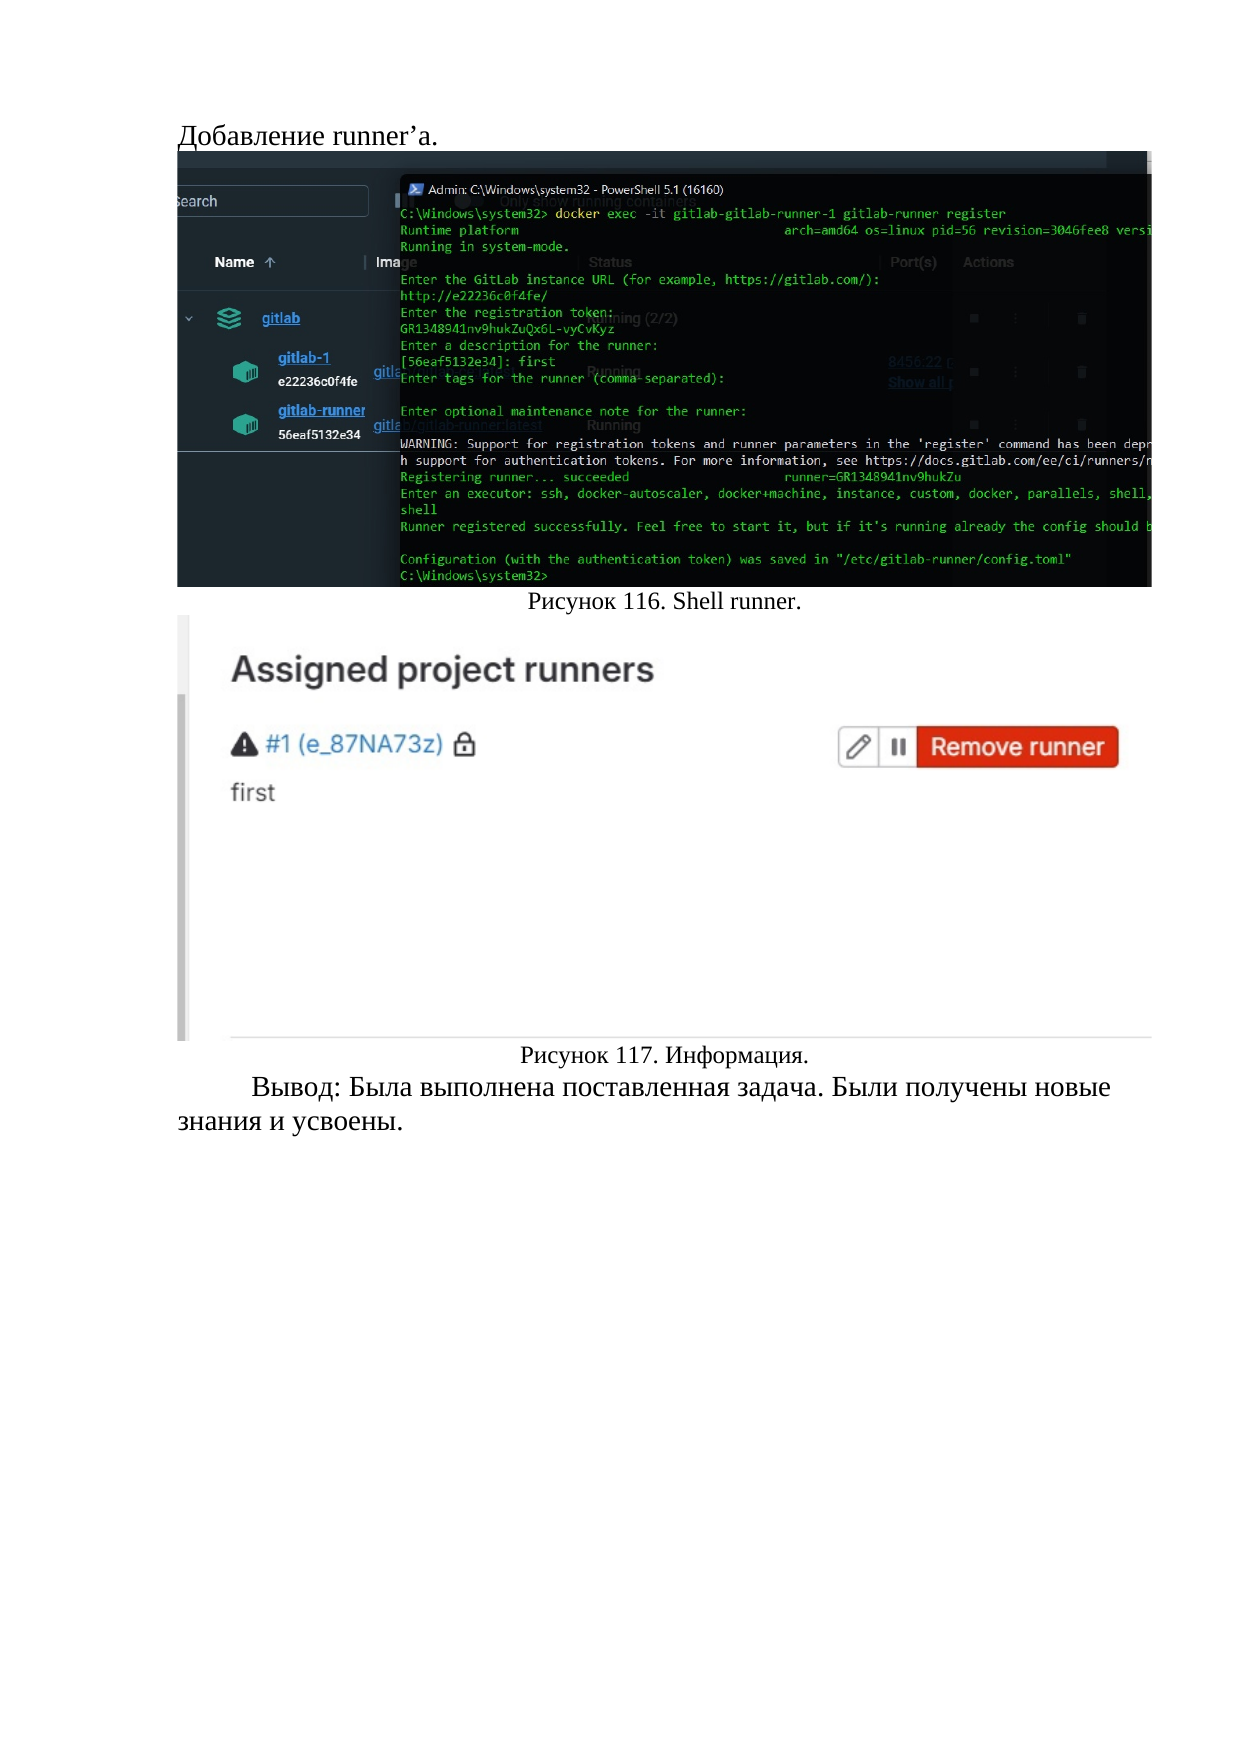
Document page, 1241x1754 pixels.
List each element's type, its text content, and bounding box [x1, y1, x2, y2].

text Добавление runner’а. [177, 118, 1152, 151]
picture [177, 151, 1152, 587]
text Вывод: Была выполнена поставленная задача. Были получены новые знания и усвоены. [177, 1069, 1152, 1136]
text Рисунок 117. Информация. [177, 1041, 1152, 1069]
text Рисунок 116. Shell runner. [177, 587, 1152, 615]
picture [177, 615, 1152, 1041]
